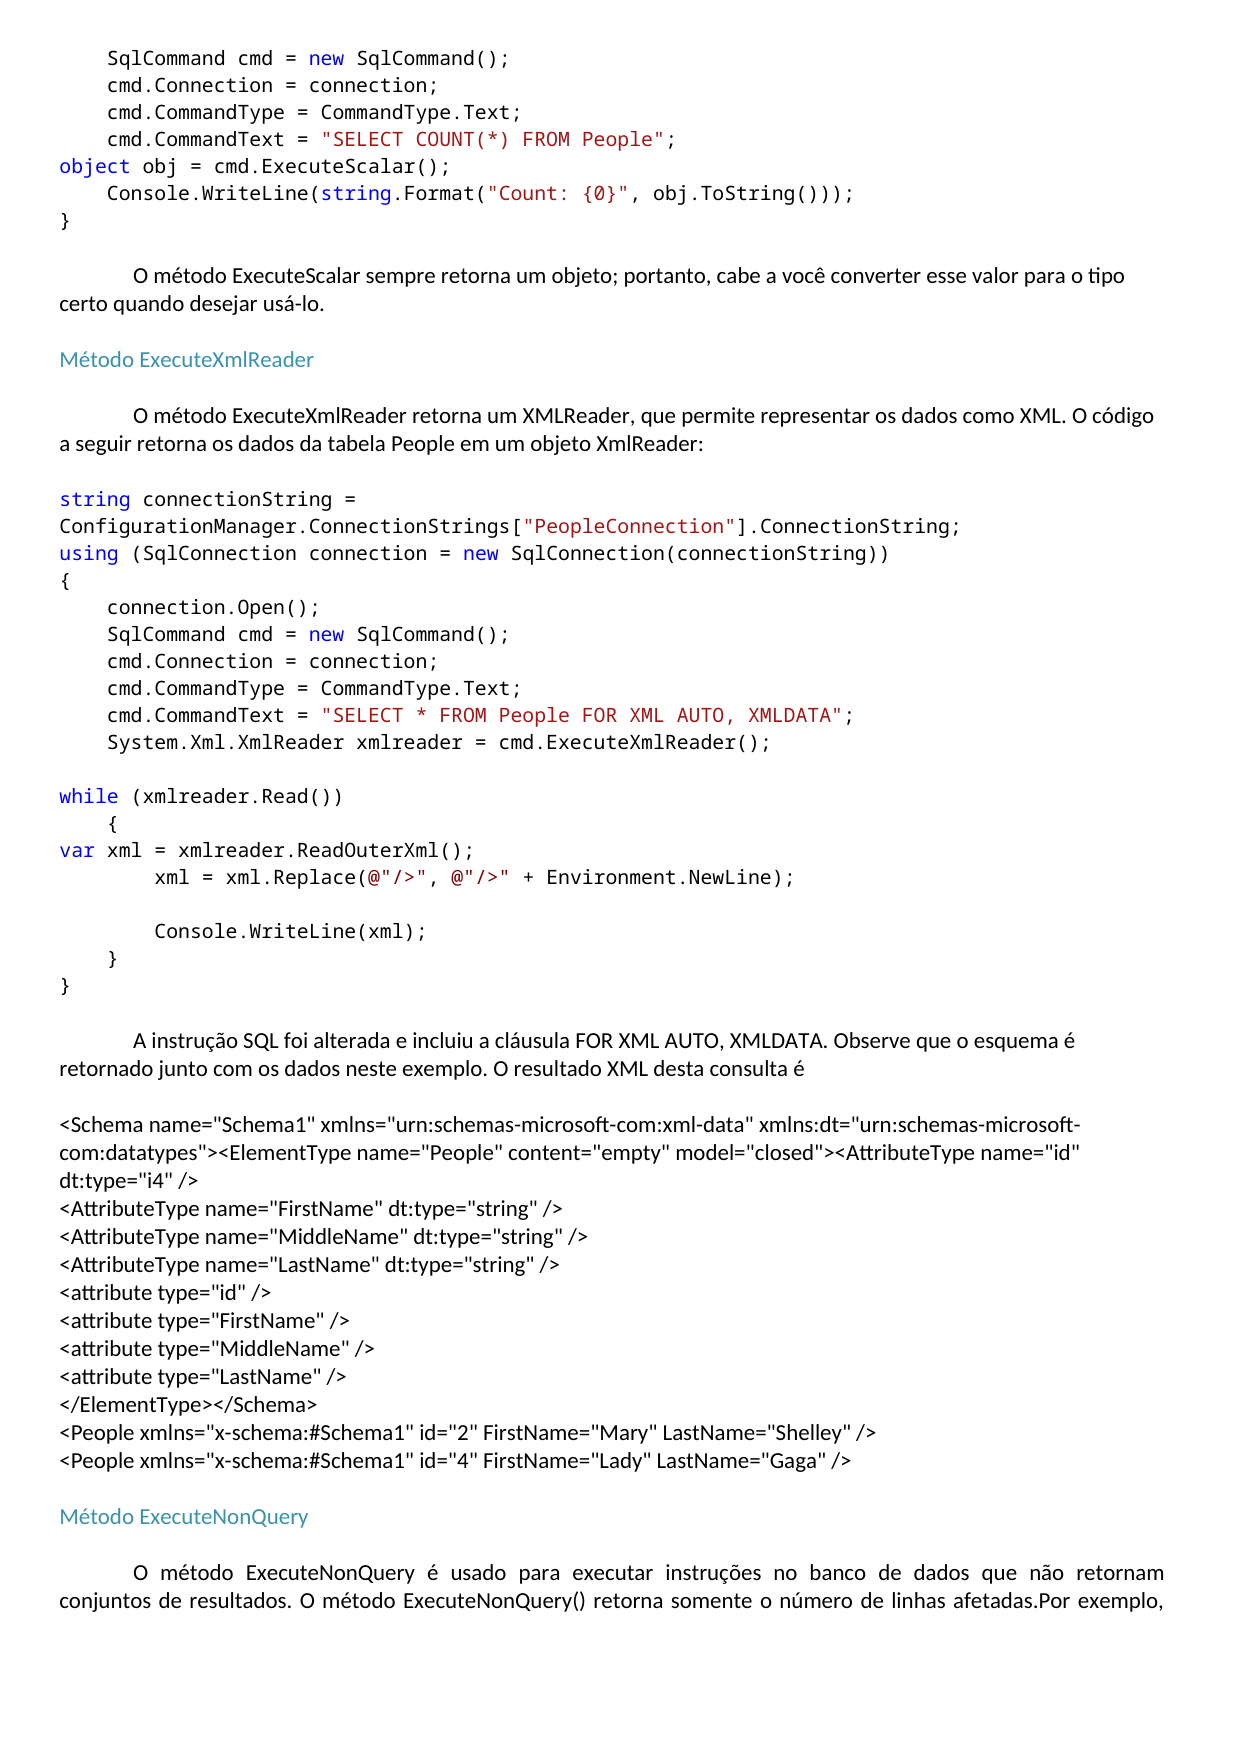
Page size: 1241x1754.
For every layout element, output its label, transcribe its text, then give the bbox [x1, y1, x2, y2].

text { [59, 566, 1167, 593]
text { [59, 809, 1167, 836]
text connection.Open(); [59, 593, 1167, 620]
text <AttributeType name="MiddleName" dt:type="string" /> [59, 1222, 1167, 1250]
text while (xmlreader.Read()) [59, 782, 1167, 809]
text A instrução SQL foi alterada e incluiu a cláusula FOR XML AUTO, XMLDATA. Observe que o esquema é retornado junto com os dados neste exemplo. O resultado XML desta consulta é [59, 1026, 1167, 1082]
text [59, 1558, 1167, 1614]
text cmd.Connection = connection; [59, 647, 1167, 674]
text cmd.Connection = connection; [59, 71, 1167, 98]
text <AttributeType name="LastName" dt:type="string" /> [59, 1250, 1167, 1278]
text Console.WriteLine(string.Format("Count: {0}", obj.ToString())); [59, 179, 1167, 206]
text O método ExecuteXmlReader retorna um XMLReader, que permite representar os dados como XML. O código a seguir retorna os dados da tabela People em um objeto XmlReader: [59, 401, 1167, 457]
text System.Xml.XmlReader xmlreader = cmd.ExecuteXmlReader(); [59, 728, 1167, 755]
text SqlCommand cmd = new SqlCommand(); [59, 44, 1167, 71]
text cmd.CommandType = CommandType.Text; [59, 98, 1167, 125]
text Método ExecuteNonQuery [59, 1502, 1167, 1530]
text <attribute type="id" /> [59, 1278, 1167, 1306]
text <People xmlns="x-schema:#Schema1" id="4" FirstName="Lady" LastName="Gaga" /> [59, 1446, 1167, 1474]
text O método ExecuteScalar sempre retorna um objeto; portanto, cabe a você converter esse valor para o tipo certo quando desejar usá-lo. [59, 261, 1167, 317]
text <attribute type="LastName" /> [59, 1362, 1167, 1390]
text using (SqlConnection connection = new SqlConnection(connectionString)) [59, 539, 1167, 566]
text <attribute type="FirstName" /> [59, 1306, 1167, 1334]
text xml = xml.Replace(@"/>", @"/>" + Environment.NewLine); [59, 863, 1167, 890]
text Método ExecuteXmlReader [59, 345, 1167, 373]
text <People xmlns="x-schema:#Schema1" id="2" FirstName="Mary" LastName="Shelley" /> [59, 1418, 1167, 1446]
text <AttributeType name="FirstName" dt:type="string" /> [59, 1194, 1167, 1222]
text var xml = xmlreader.ReadOuterXml(); [59, 836, 1167, 863]
text cmd.CommandType = CommandType.Text; [59, 674, 1167, 701]
text string connectionString = ConfigurationManager.ConnectionStrings["PeopleConnection"].ConnectionString; [59, 485, 1167, 539]
text <attribute type="MiddleName" /> [59, 1334, 1167, 1362]
text SqlCommand cmd = new SqlCommand(); [59, 620, 1167, 647]
text </ElementType></Schema> [59, 1390, 1167, 1418]
text Console.WriteLine(xml); [59, 917, 1167, 944]
text <Schema name="Schema1" xmlns="urn:schemas-microsoft-com:xml-data" xmlns:dt="urn:schemas-microsoft-com:datatypes"><ElementType name="People" content="empty" model="closed"><AttributeType name="id" dt:type="i4" /> [59, 1110, 1167, 1194]
text cmd.CommandText = "SELECT * FROM People FOR XML AUTO, XMLDATA"; [59, 701, 1167, 728]
text } [59, 206, 1167, 233]
text } [59, 944, 1167, 971]
text cmd.CommandText = "SELECT COUNT(*) FROM People"; [59, 125, 1167, 152]
text object obj = cmd.ExecuteScalar(); [59, 152, 1167, 179]
text } [59, 971, 1167, 998]
